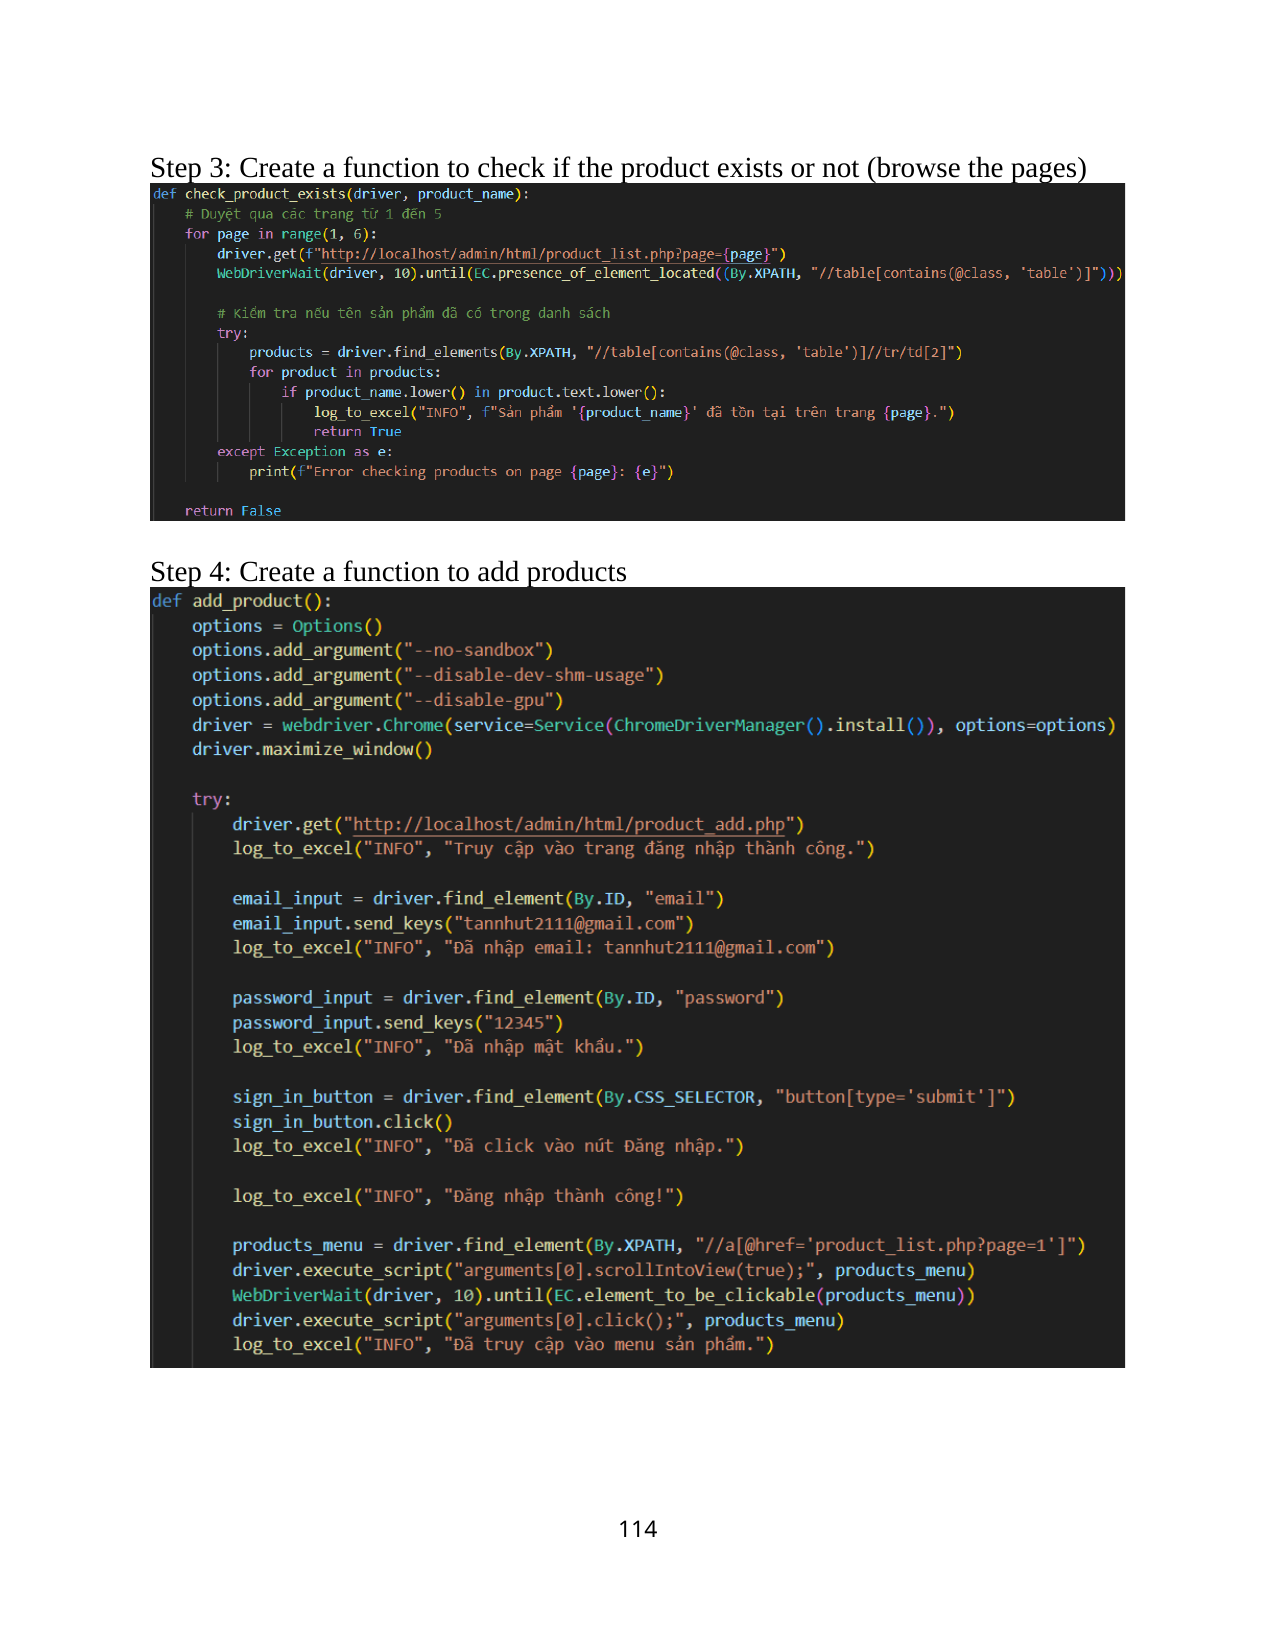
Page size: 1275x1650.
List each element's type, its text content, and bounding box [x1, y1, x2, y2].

picture [150, 587, 1125, 1368]
text Step 3: Create a function to check if the product exists or not (browse the pages) [150, 150, 1125, 183]
text Step 4: Create a function to add products [150, 554, 1125, 587]
picture [150, 183, 1125, 521]
